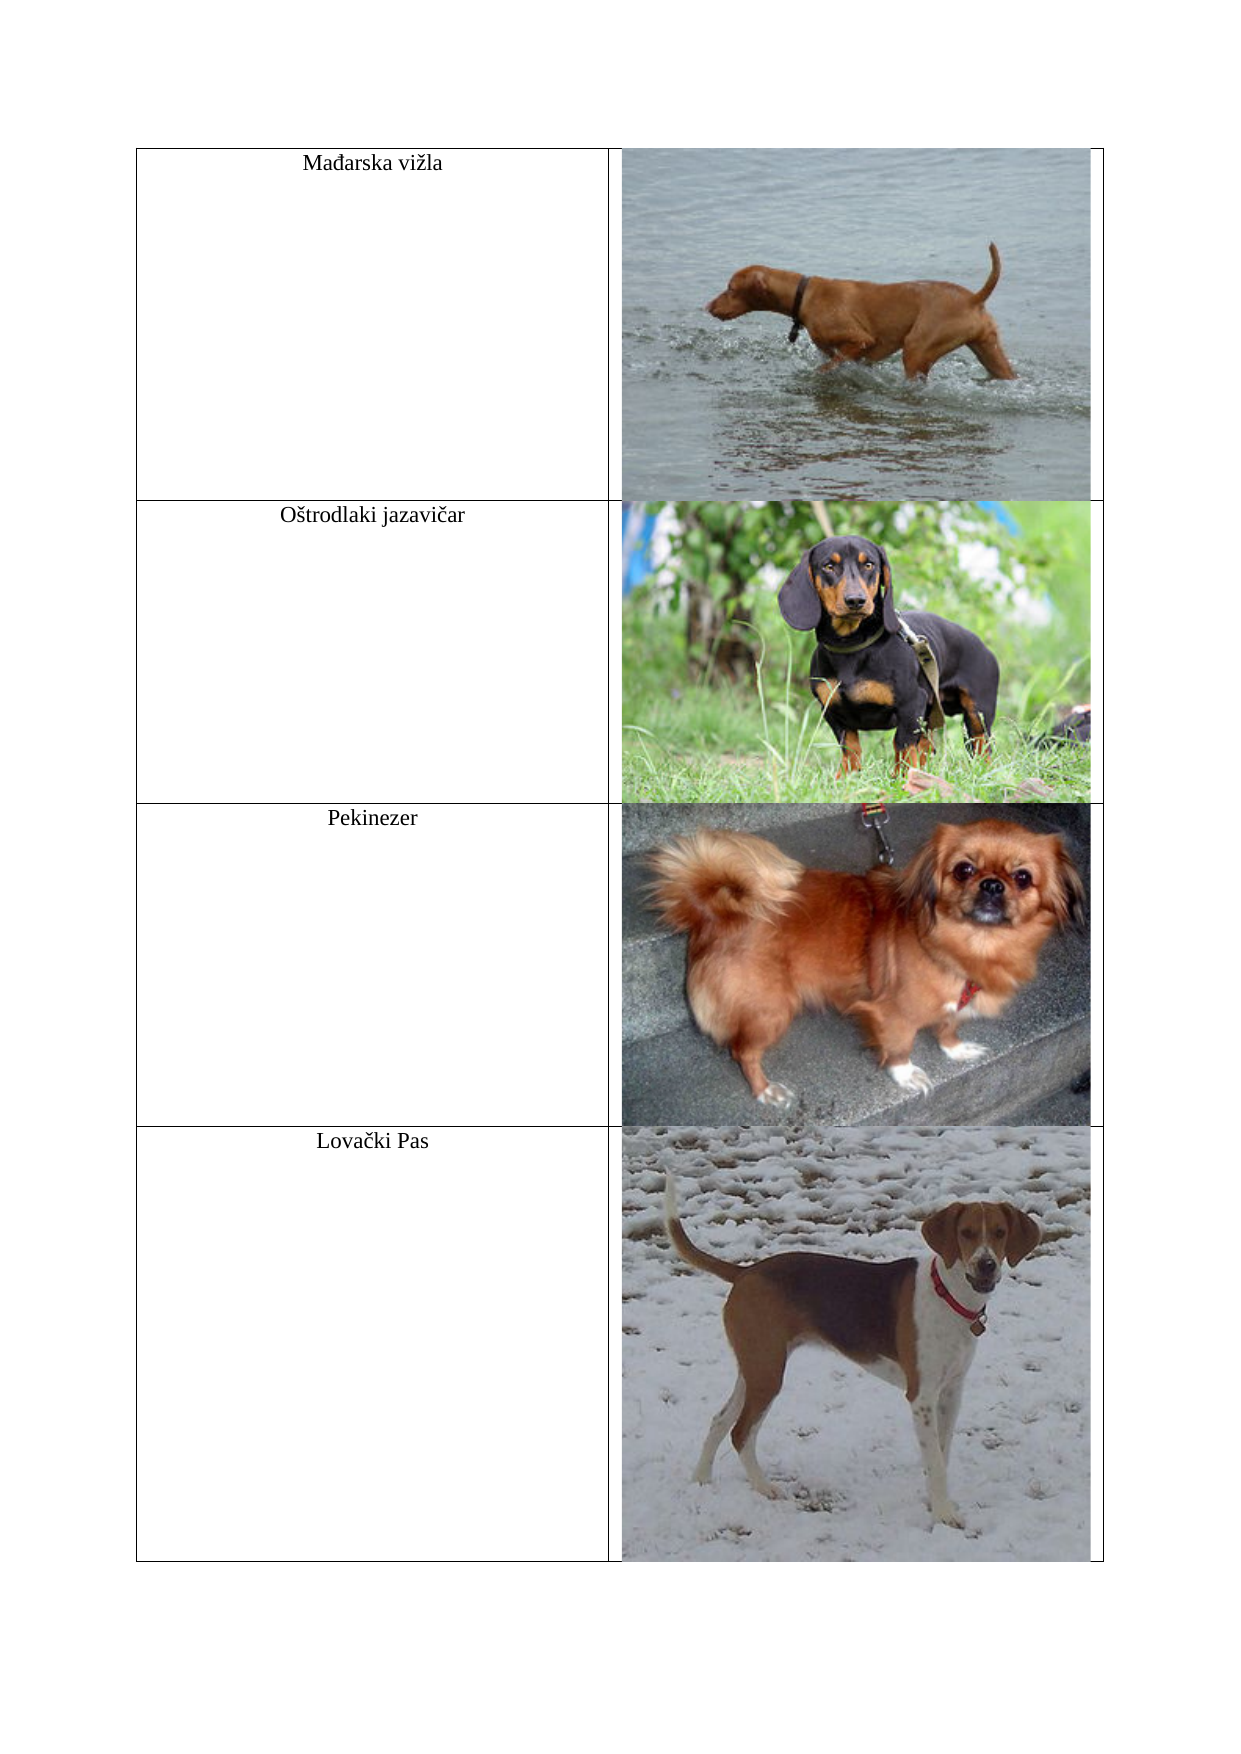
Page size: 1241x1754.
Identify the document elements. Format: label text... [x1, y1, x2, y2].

table_cell [1091, 804, 1103, 1126]
table_cell [609, 1127, 621, 1561]
table_cell [1091, 1127, 1103, 1561]
table_cell Lovački Pas [137, 1127, 608, 1561]
picture [621, 148, 1091, 1562]
table_cell Oštrodlaki jazavičar [137, 501, 608, 803]
table_cell [609, 501, 621, 803]
table_cell Mađarska vižla [137, 149, 608, 500]
table_cell [1091, 501, 1103, 803]
table_cell [609, 804, 621, 1126]
table_cell Pekinezer [137, 804, 608, 1126]
table_cell [1091, 149, 1103, 500]
table_cell [609, 149, 621, 500]
